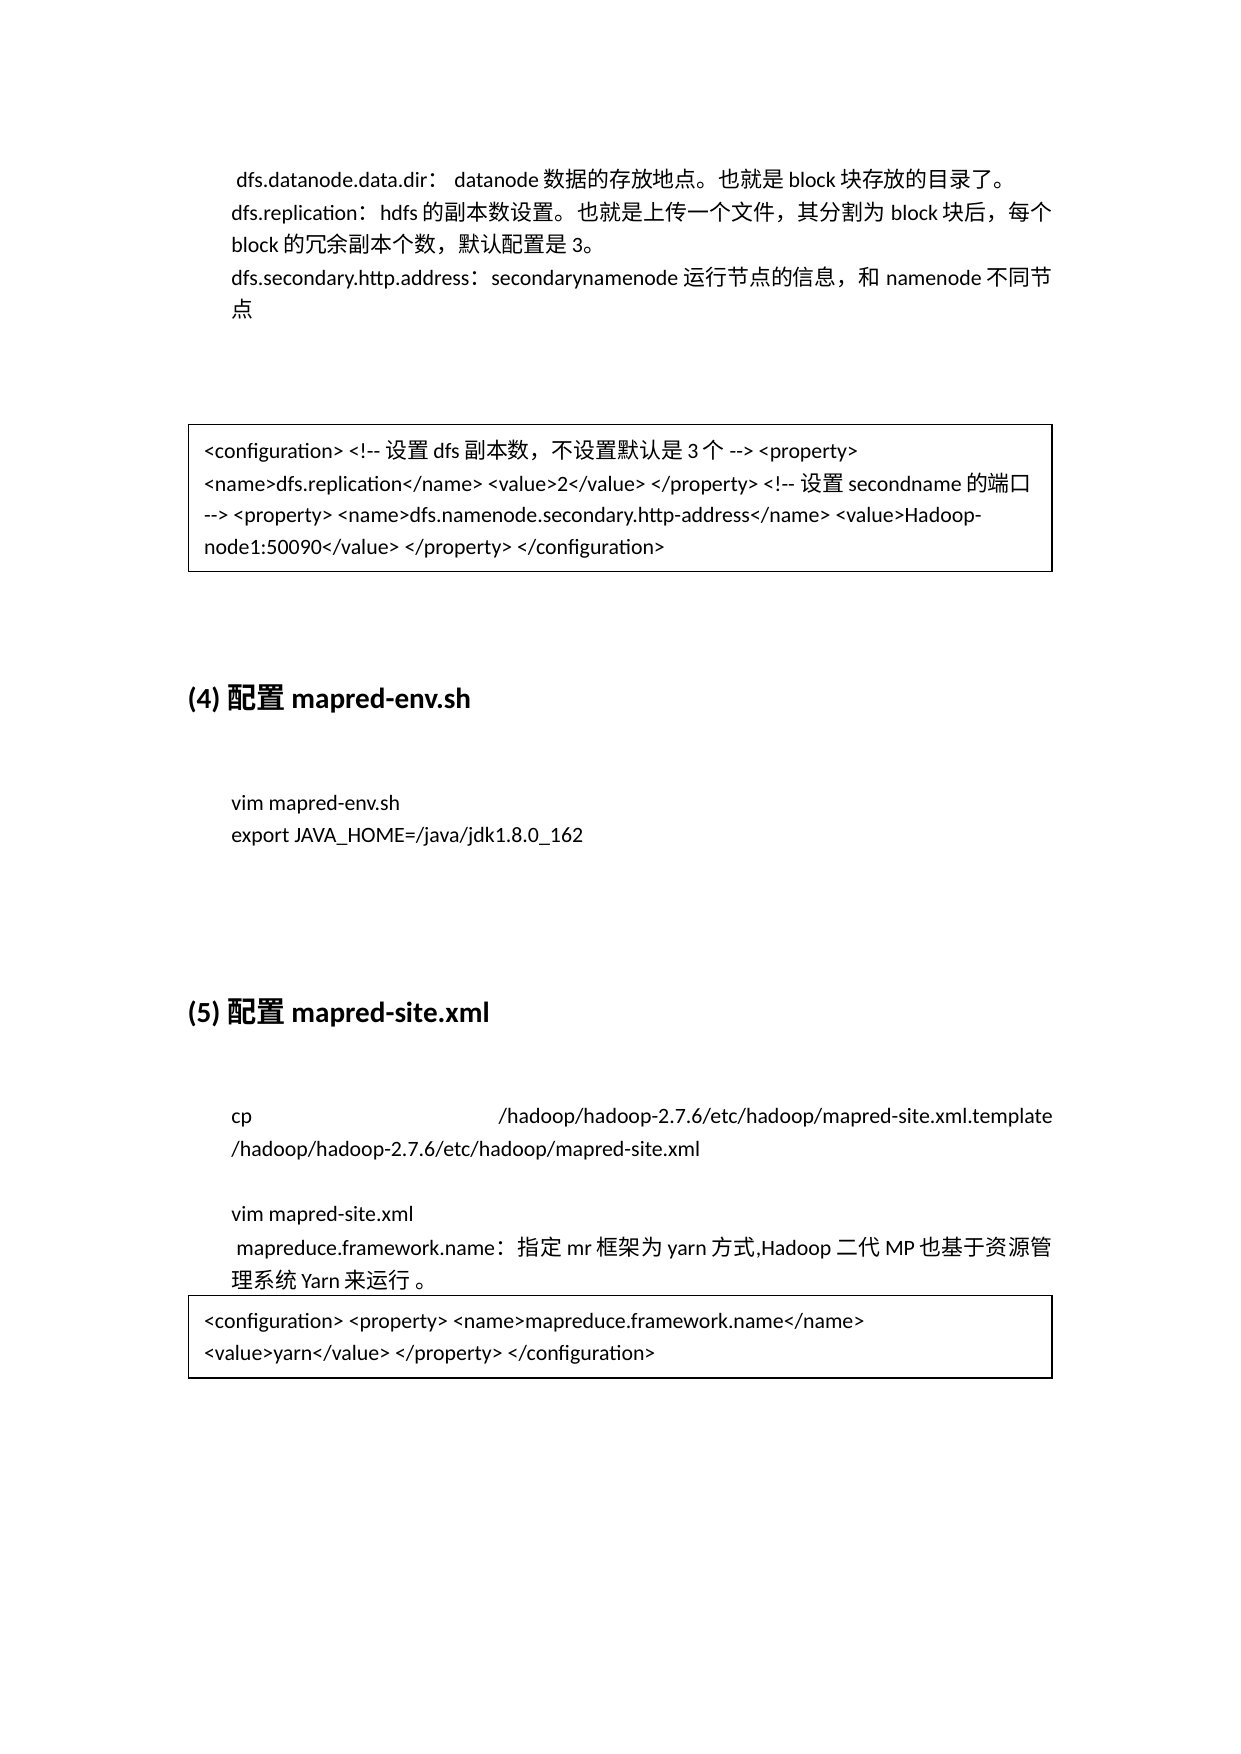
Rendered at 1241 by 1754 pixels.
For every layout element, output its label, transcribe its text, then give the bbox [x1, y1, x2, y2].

table_header <configuration> <property> <name>mapreduce.framework.name</name> <value>yarn</value> </property> </configuration> [189, 1296, 1051, 1377]
subtitle (4) 配置mapred-env.sh [187, 663, 1053, 728]
text dfs.replication：hdfs的副本数设置。也就是上传一个文件，其分割为block块后，每个block的冗余副本个数，默认配置是3。 [231, 194, 1053, 259]
subtitle (5) 配置mapred-site.xml [187, 977, 1053, 1042]
text dfs.datanode.data.dir： datanode数据的存放地点。也就是block块存放的目录了。 [231, 162, 1053, 194]
table_header <configuration> <!-- 设置dfs副本数，不设置默认是3个 --> <property> <name>dfs.replication</name> <value>2</value> </property> <!-- 设置secondname的端口 --> <property> <name>dfs.namenode.secondary.http-address</name> <value>Hadoop-node1:50090</value> </property> </configuration> [189, 425, 1051, 571]
text mapreduce.framework.name：指定mr框架为yarn方式,Hadoop二代MP也基于资源管理系统Yarn来运行 。 [231, 1230, 1053, 1295]
text export JAVA_HOME=/java/jdk1.8.0_162 [231, 818, 1053, 851]
text cp /hadoop/hadoop-2.7.6/etc/hadoop/mapred-site.xml.template /hadoop/hadoop-2.7.6/etc/hadoop/mapred-site.xml [231, 1100, 1053, 1165]
text dfs.secondary.http.address：secondarynamenode 运行节点的信息，和 namenode 不同节点 [231, 259, 1053, 324]
text vim mapred-site.xml [231, 1197, 1053, 1230]
text vim mapred-env.sh [231, 786, 1053, 818]
